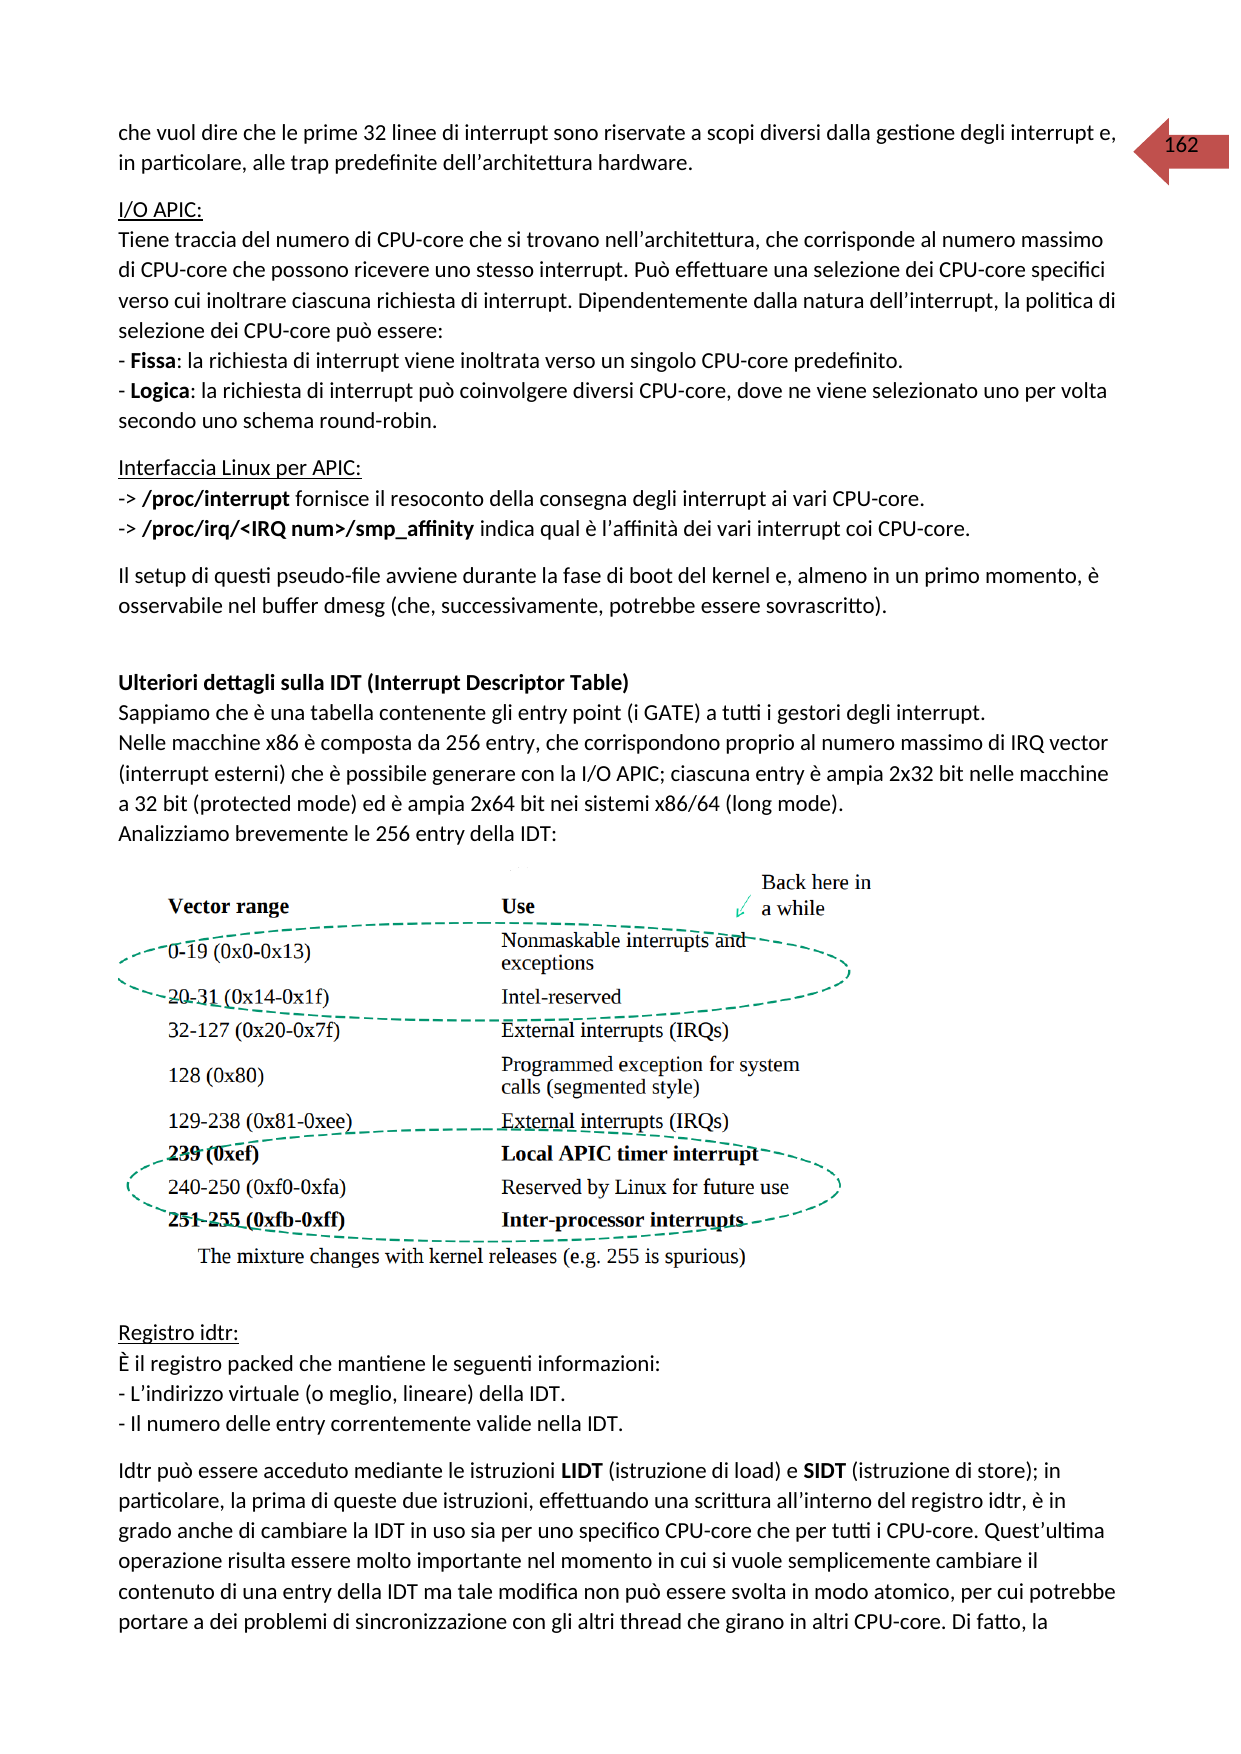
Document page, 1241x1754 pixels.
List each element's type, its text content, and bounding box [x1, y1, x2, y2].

text Registro idtr: È il registro packed che mantiene le seguenti informazioni: - L’indirizzo virtuale (o meglio, lineare) della IDT. - Il numero delle entry correntemente valide nella IDT. [118, 1288, 1122, 1437]
text Ulteriori dettagli sulla IDT (Interrupt Descriptor Table) Sappiamo che è una tabella contenente gli entry point (i GATE) a tutti i gestori degli interrupt. Nelle macchine x86 è composta da 256 entry, che corrispondono proprio al numero massimo di IRQ vector (interrupt esterni) che è possibile generare con la I/O APIC; ciascuna entry è ampia 2x32 bit nelle macchine a 32 bit (protected mode) ed è ampia 2x64 bit nei sistemi x86/64 (long mode). Analizziamo brevemente le 256 entry della IDT: [118, 638, 1122, 847]
picture [118, 866, 885, 1270]
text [118, 118, 1122, 176]
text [118, 1456, 1122, 1635]
text Il setup di questi pseudo-file avviene durante la fase di boot del kernel e, almeno in un primo momento, è osservabile nel buffer dmesg (che, successivamente, potrebbe essere sovrascritto). [118, 561, 1122, 619]
text I/O APIC: Tiene traccia del numero di CPU-core che si trovano nell’architettura, che corrisponde al numero massimo di CPU-core che possono ricevere uno stesso interrupt. Può effettuare una selezione dei CPU-core specifici verso cui inoltrare ciascuna richiesta di interrupt. Dipendentemente dalla natura dell’interrupt, la politica di selezione dei CPU-core può essere: - Fissa: la richiesta di interrupt viene inoltrata verso un singolo CPU-core predefinito. - Logica: la richiesta di interrupt può coinvolgere diversi CPU-core, dove ne viene selezionato uno per volta secondo uno schema round-robin. [118, 195, 1122, 435]
text Interfaccia Linux per APIC: -> /proc/interrupt fornisce il resoconto della consegna degli interrupt ai vari CPU-core. -> /proc/irq/<IRQ num>/smp_affinity indica qual è l’affinità dei vari interrupt coi CPU-core. [118, 453, 1122, 542]
